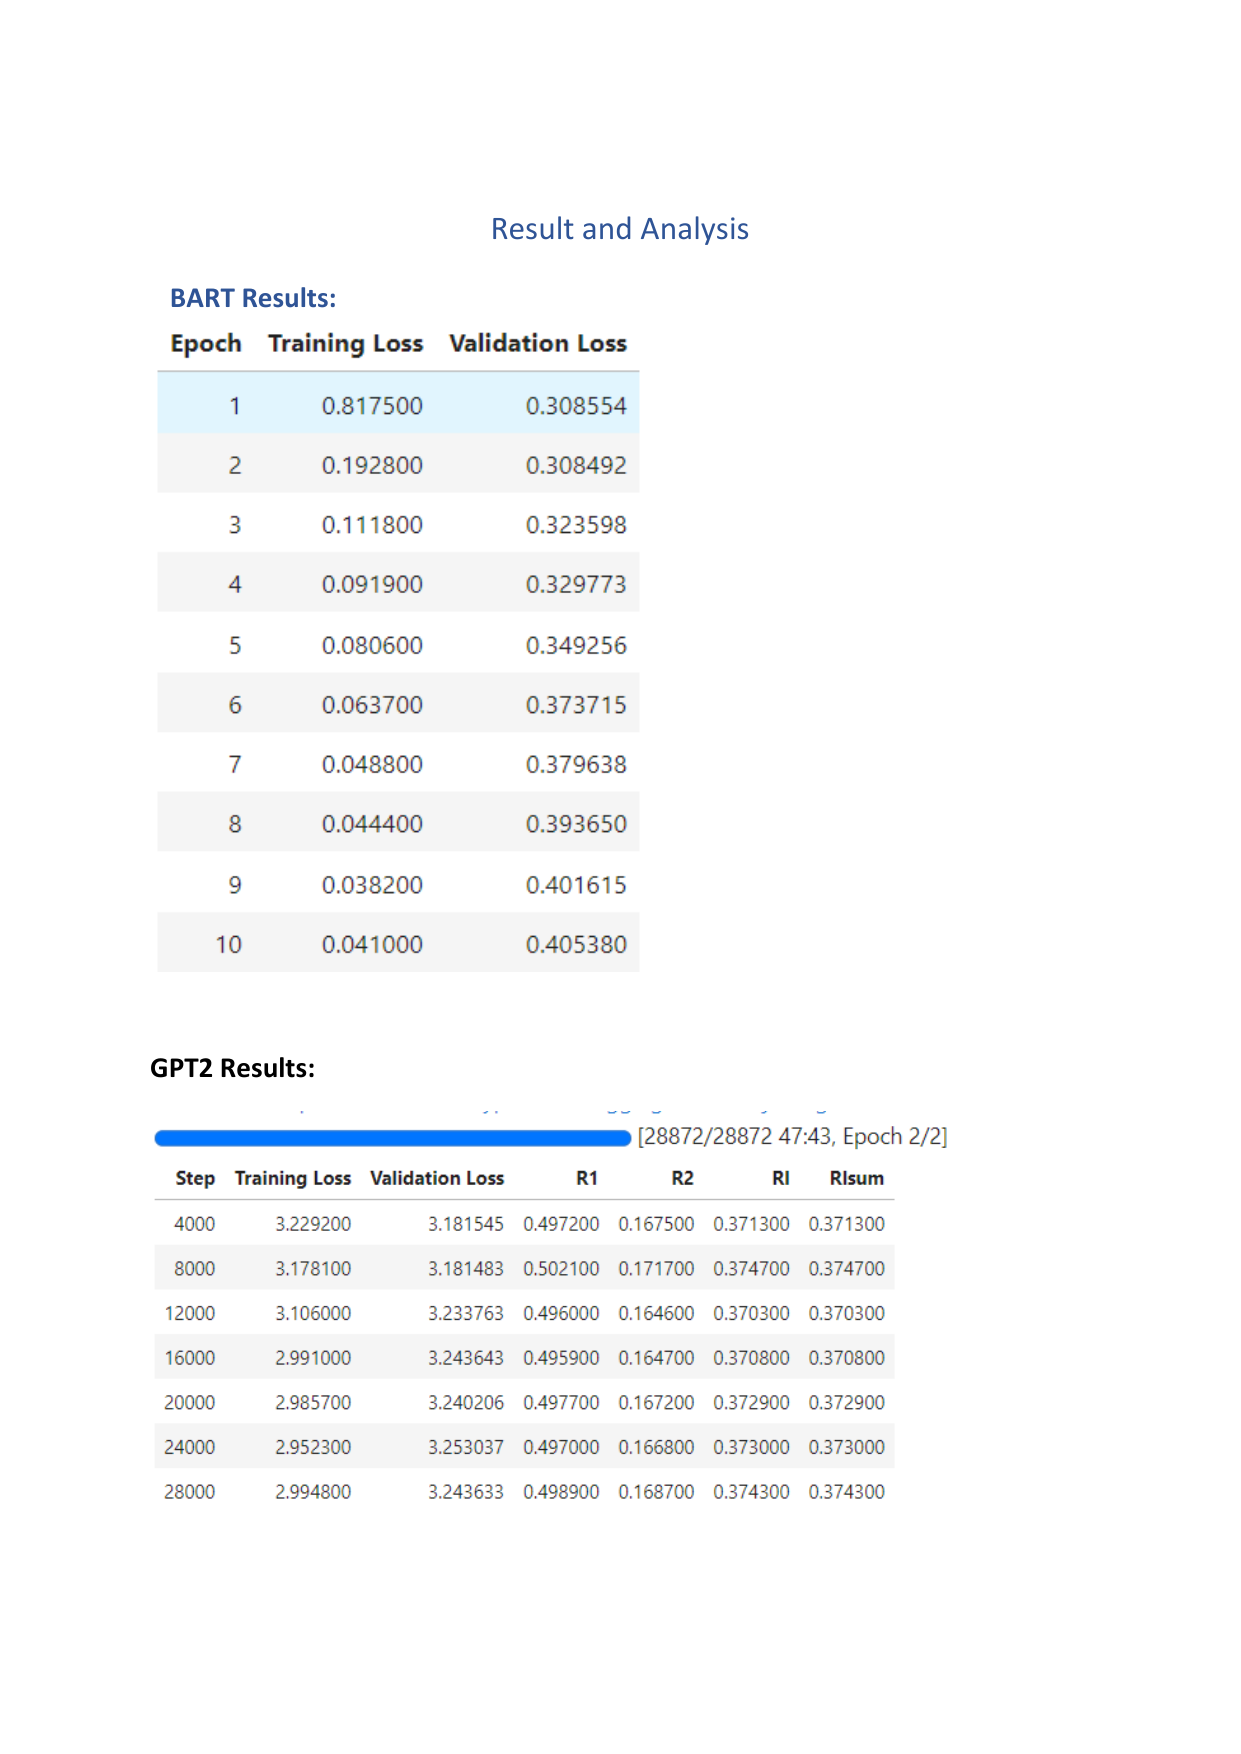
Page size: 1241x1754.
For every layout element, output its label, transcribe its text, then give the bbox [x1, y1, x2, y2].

text GPT2 Results: [150, 1049, 1090, 1085]
text BART Results: [150, 279, 1090, 314]
picture [150, 320, 707, 972]
picture [150, 1111, 1018, 1523]
text Result and Analysis [150, 207, 1090, 248]
